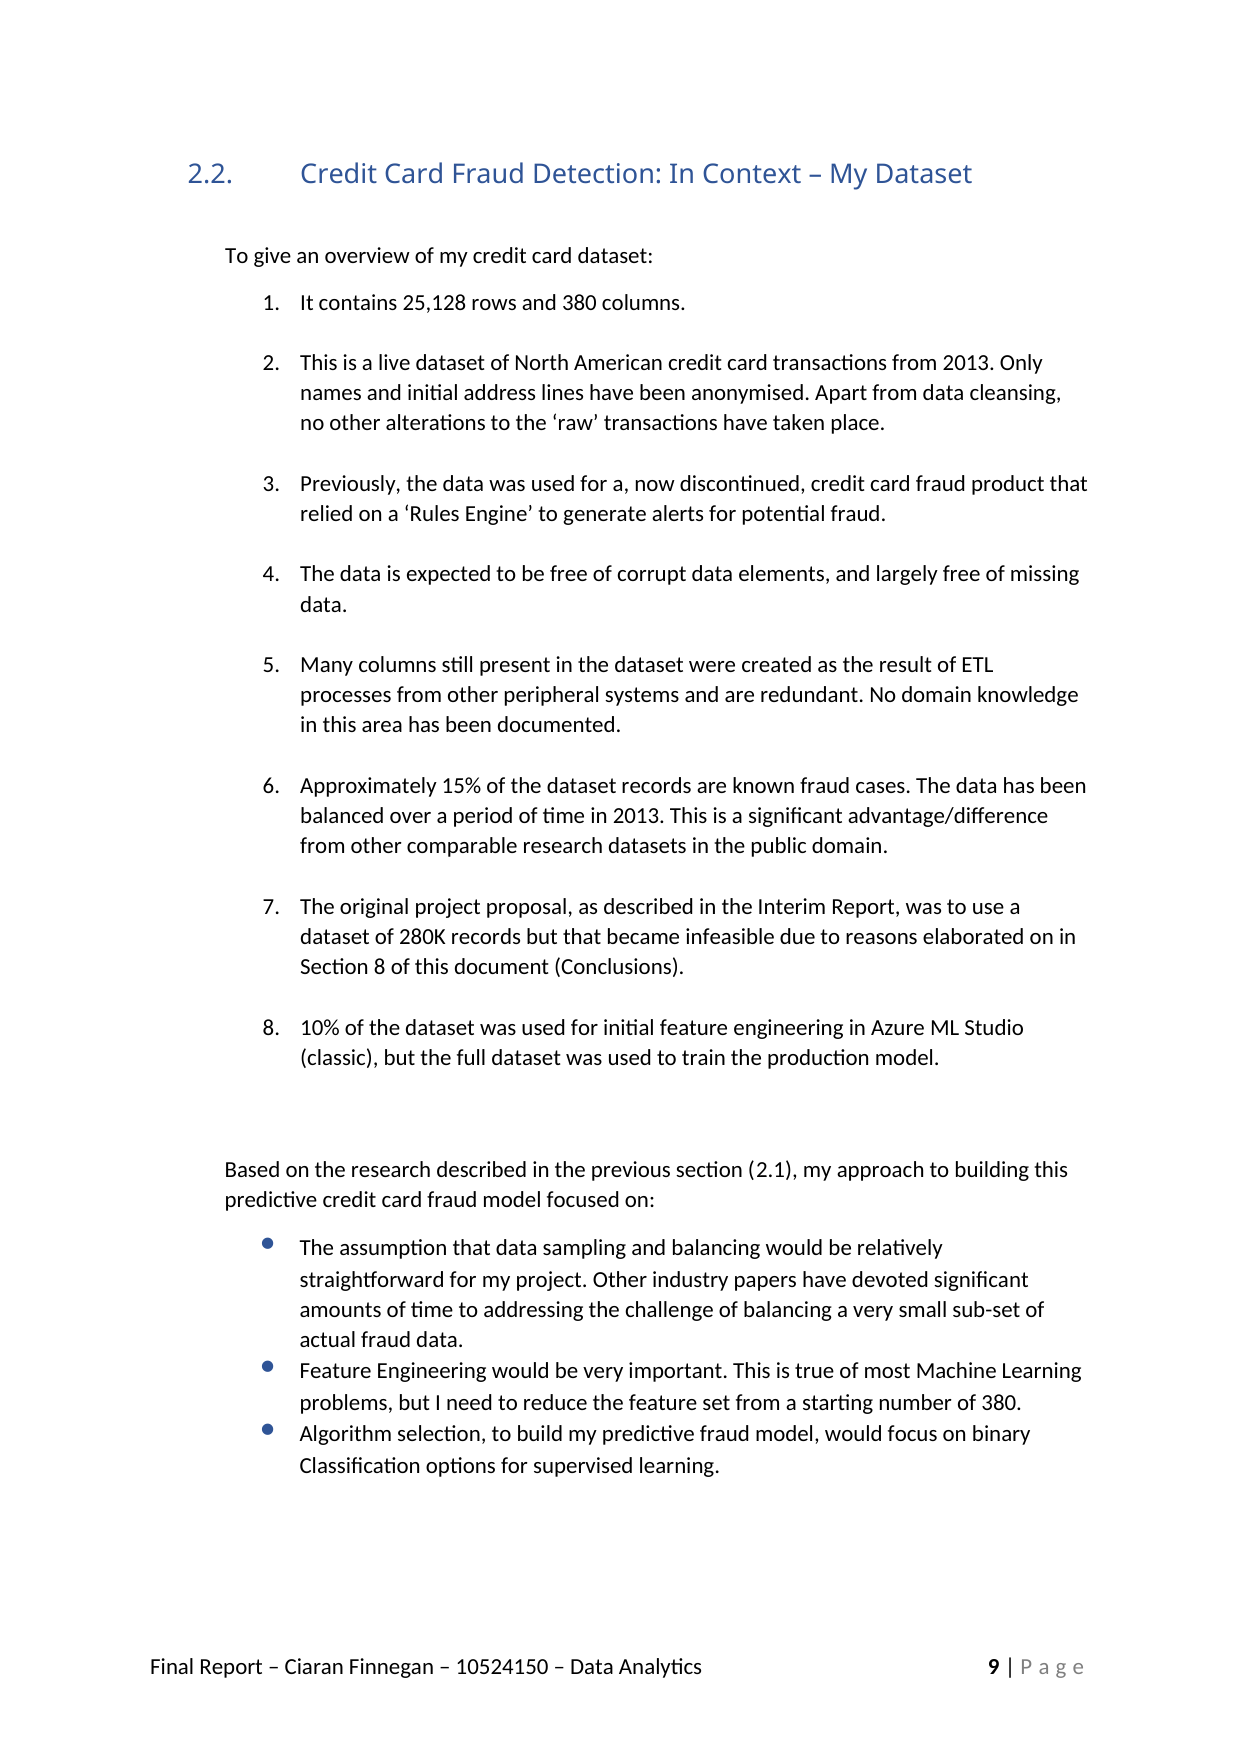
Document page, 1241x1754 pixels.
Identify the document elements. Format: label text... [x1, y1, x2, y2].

list Many columns still present in the dataset were created as the result of ETL processes from other peripheral systems and are redundant. No domain knowledge in this area has been documented. [262, 650, 1090, 739]
list Feature Engineering would be very important. This is true of most Machine Learning problems, but I need to reduce the feature set from a starting number of 380. [262, 1356, 1090, 1416]
list The original project proposal, as described in the Interim Report, was to use a dataset of 280K records but that became infeasible due to reasons elaborated on in Section 8 of this document (Conclusions). [262, 892, 1090, 980]
text Based on the research described in the previous section (2.1), my approach to building this predictive credit card fraud model focused on: [224, 1155, 1090, 1214]
text To give an overview of my credit card dataset: [225, 241, 1090, 269]
list Approximately 15% of the dataset records are known fraud cases. The data has been balanced over a period of time in 2013. This is a significant advantage/difference from other comparable research datasets in the public domain. [262, 771, 1090, 859]
list Algorithm selection, to build my predictive fraud model, would focus on binary Classification options for supervised learning. [262, 1418, 1090, 1479]
list The data is expected to be free of corrupt data elements, and largely free of missing data. [262, 559, 1090, 618]
list Previously, the data was used for a, now discontinued, credit card fraud product that relied on a ‘Rules Engine’ to generate alerts for potential fraud. [262, 469, 1090, 527]
list 10% of the dataset was used for initial feature engineering in Azure ML Studio (classic), but the full dataset was used to train the production model. [262, 1013, 1090, 1071]
list It contains 25,128 rows and 380 columns. [262, 288, 1090, 316]
subtitle Credit Card Fraud Detection: In Context – My Dataset [187, 154, 1090, 191]
list This is a live dataset of North American credit card transactions from 2013. Only names and initial address lines have been anonymised. Apart from data cleansing, no other alterations to the ‘raw’ transactions have taken place. [262, 348, 1090, 437]
list The assumption that data sampling and balancing would be relatively straightforward for my project. Other industry papers have devoted significant amounts of time to addressing the challenge of balancing a very small sub-set of actual fraud data. [262, 1232, 1090, 1353]
